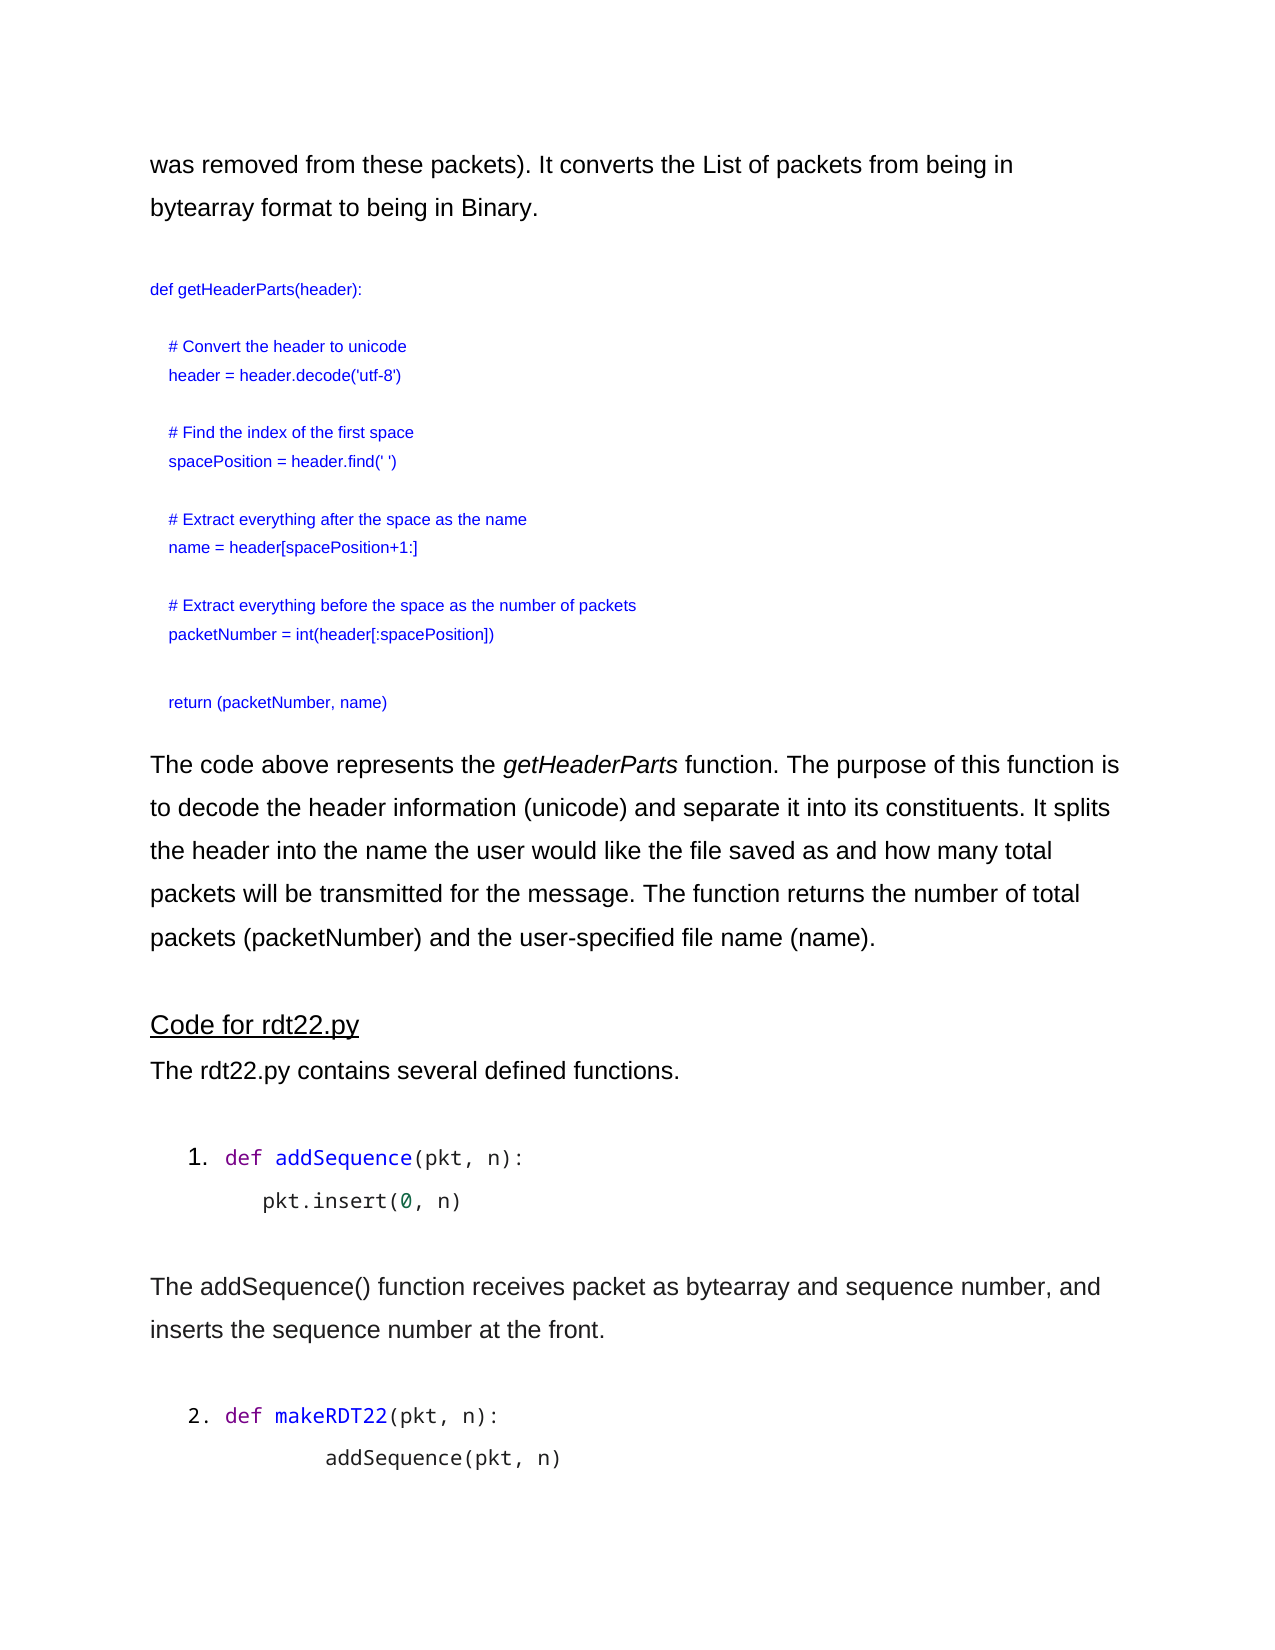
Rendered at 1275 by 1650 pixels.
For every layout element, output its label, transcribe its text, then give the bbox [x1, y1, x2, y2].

text # Find the index of the first space [150, 423, 1125, 442]
text addSequence(pkt, n) [200, 1443, 1125, 1472]
text The code above represents the getHeaderParts function. The purpose of this function is to decode the header information (unicode) and separate it into its constituents. It splits the header into the name the user would like the file saved as and how many total packets will be transmitted for the message. The function returns the number of total packets (packetNumber) and the user-specified file name (name). [150, 750, 1125, 951]
text # Extract everything before the space as the number of packets [150, 596, 1125, 615]
list def addSequence(pkt, n): [187, 1142, 1125, 1172]
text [150, 150, 1125, 222]
list def makeRDT22(pkt, n): [187, 1401, 1125, 1429]
text header = header.decode('utf-8') [150, 366, 1125, 385]
text def getHeaderParts(header): [150, 279, 1125, 298]
text packetNumber = int(header[:spacePosition]) [150, 624, 1125, 643]
text # Convert the header to unicode [150, 337, 1125, 356]
text The rdt22.py contains several defined functions. [150, 1056, 1125, 1084]
text # Extract everything after the space as the name [150, 509, 1125, 528]
text spacePosition = header.find(' ') [150, 452, 1125, 471]
text return (packetNumber, name) [150, 693, 1125, 712]
text Code for rdt22.py [150, 1009, 1125, 1040]
text The addSequence() function receives packet as bytearray and sequence number, and inserts the sequence number at the front. [150, 1272, 1125, 1343]
text name = header[spacePosition+1:] [150, 538, 1125, 557]
text pkt.insert(0, n) [225, 1186, 1125, 1215]
